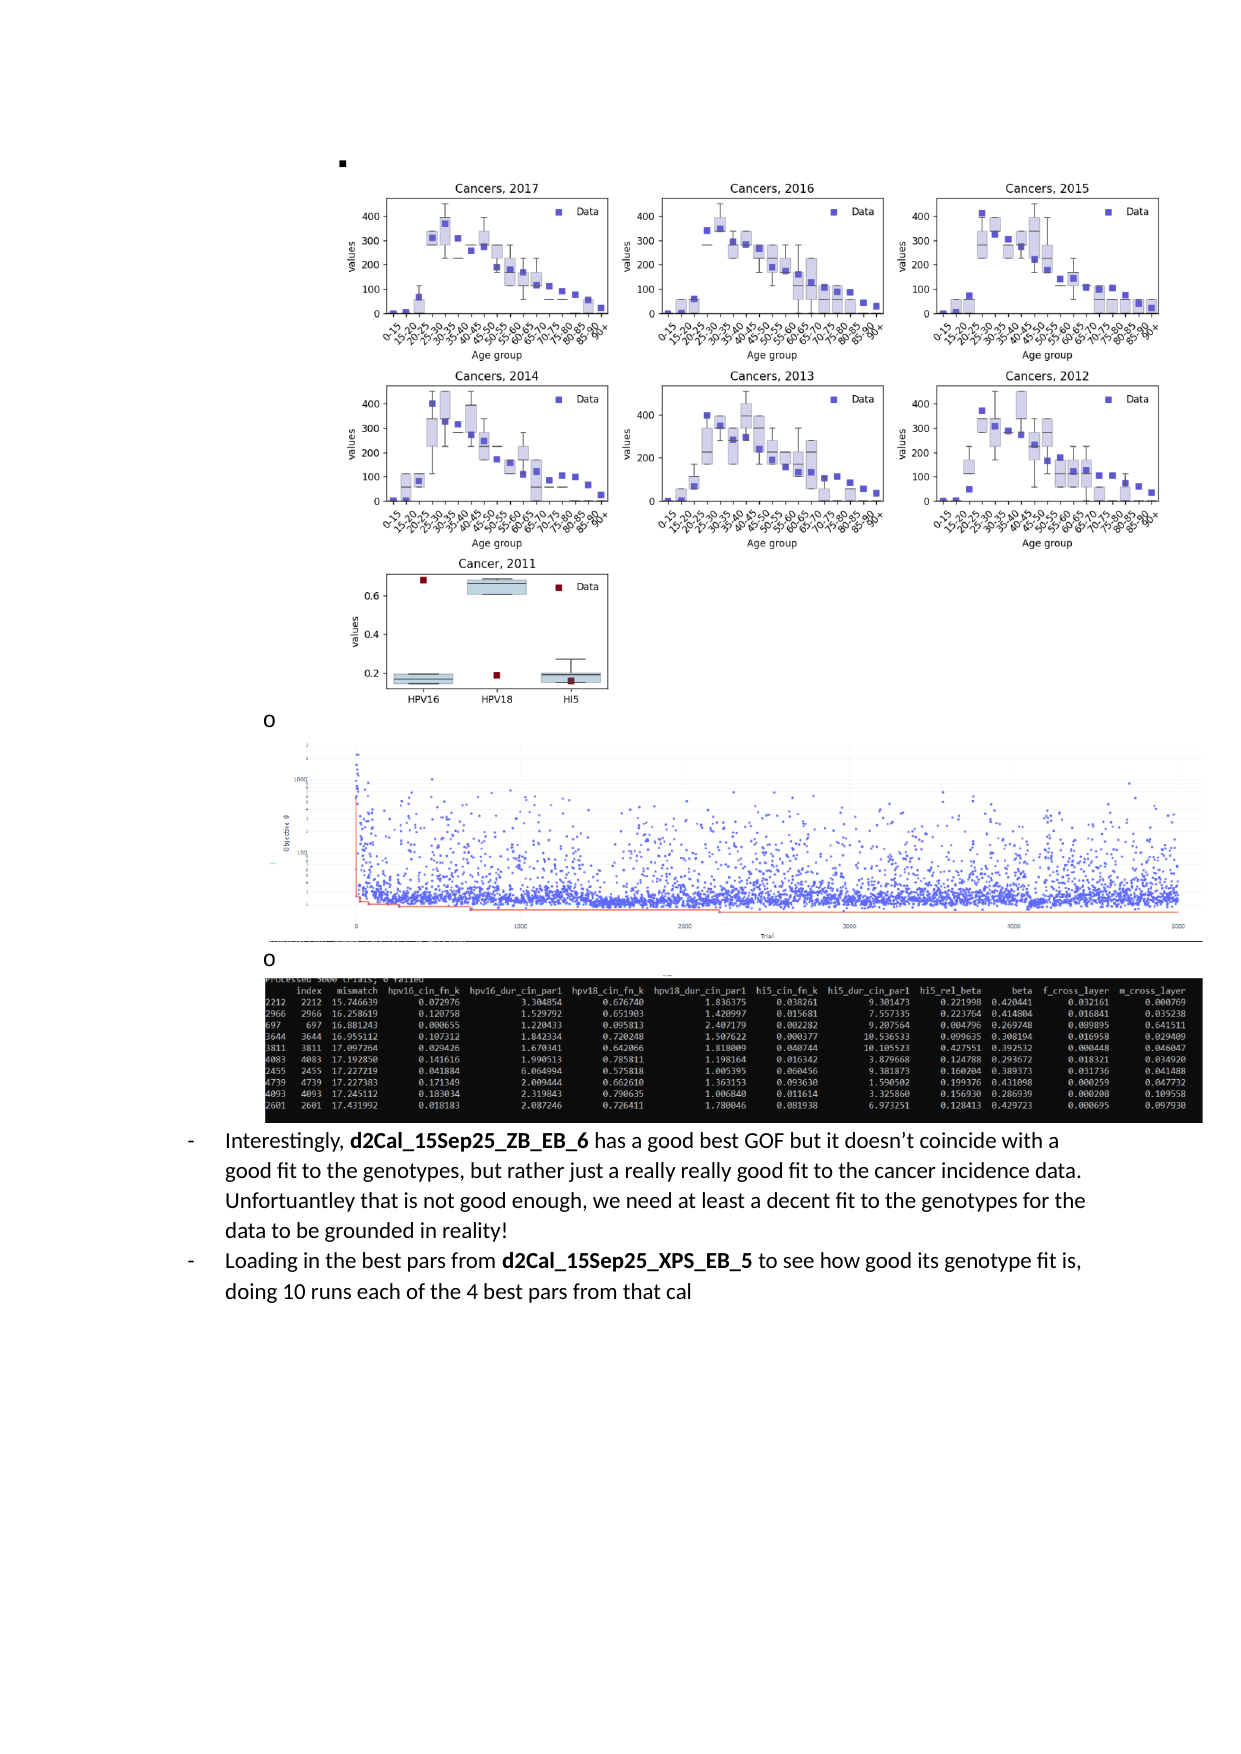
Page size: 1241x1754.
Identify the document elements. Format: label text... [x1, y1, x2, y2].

picture [262, 975, 1203, 1124]
picture [337, 180, 1166, 703]
list Loading in the best pars from d2Cal_15Sep25_XPS_EB_5 to see how good its genotype fit is, doing 10 runs each of the 4 best pars from that cal [187, 1247, 1090, 1305]
picture [262, 736, 1203, 942]
list Interestingly, d2Cal_15Sep25_ZB_EB_6 has a good best GOF but it doesn’t coincide with a good fit to the genotypes, but rather just a really really good fit to the cancer incidence data. Unfortuantley that is not good enough, we need at least a decent fit to the genotypes for the data to be grounded in reality! [187, 1126, 1090, 1244]
